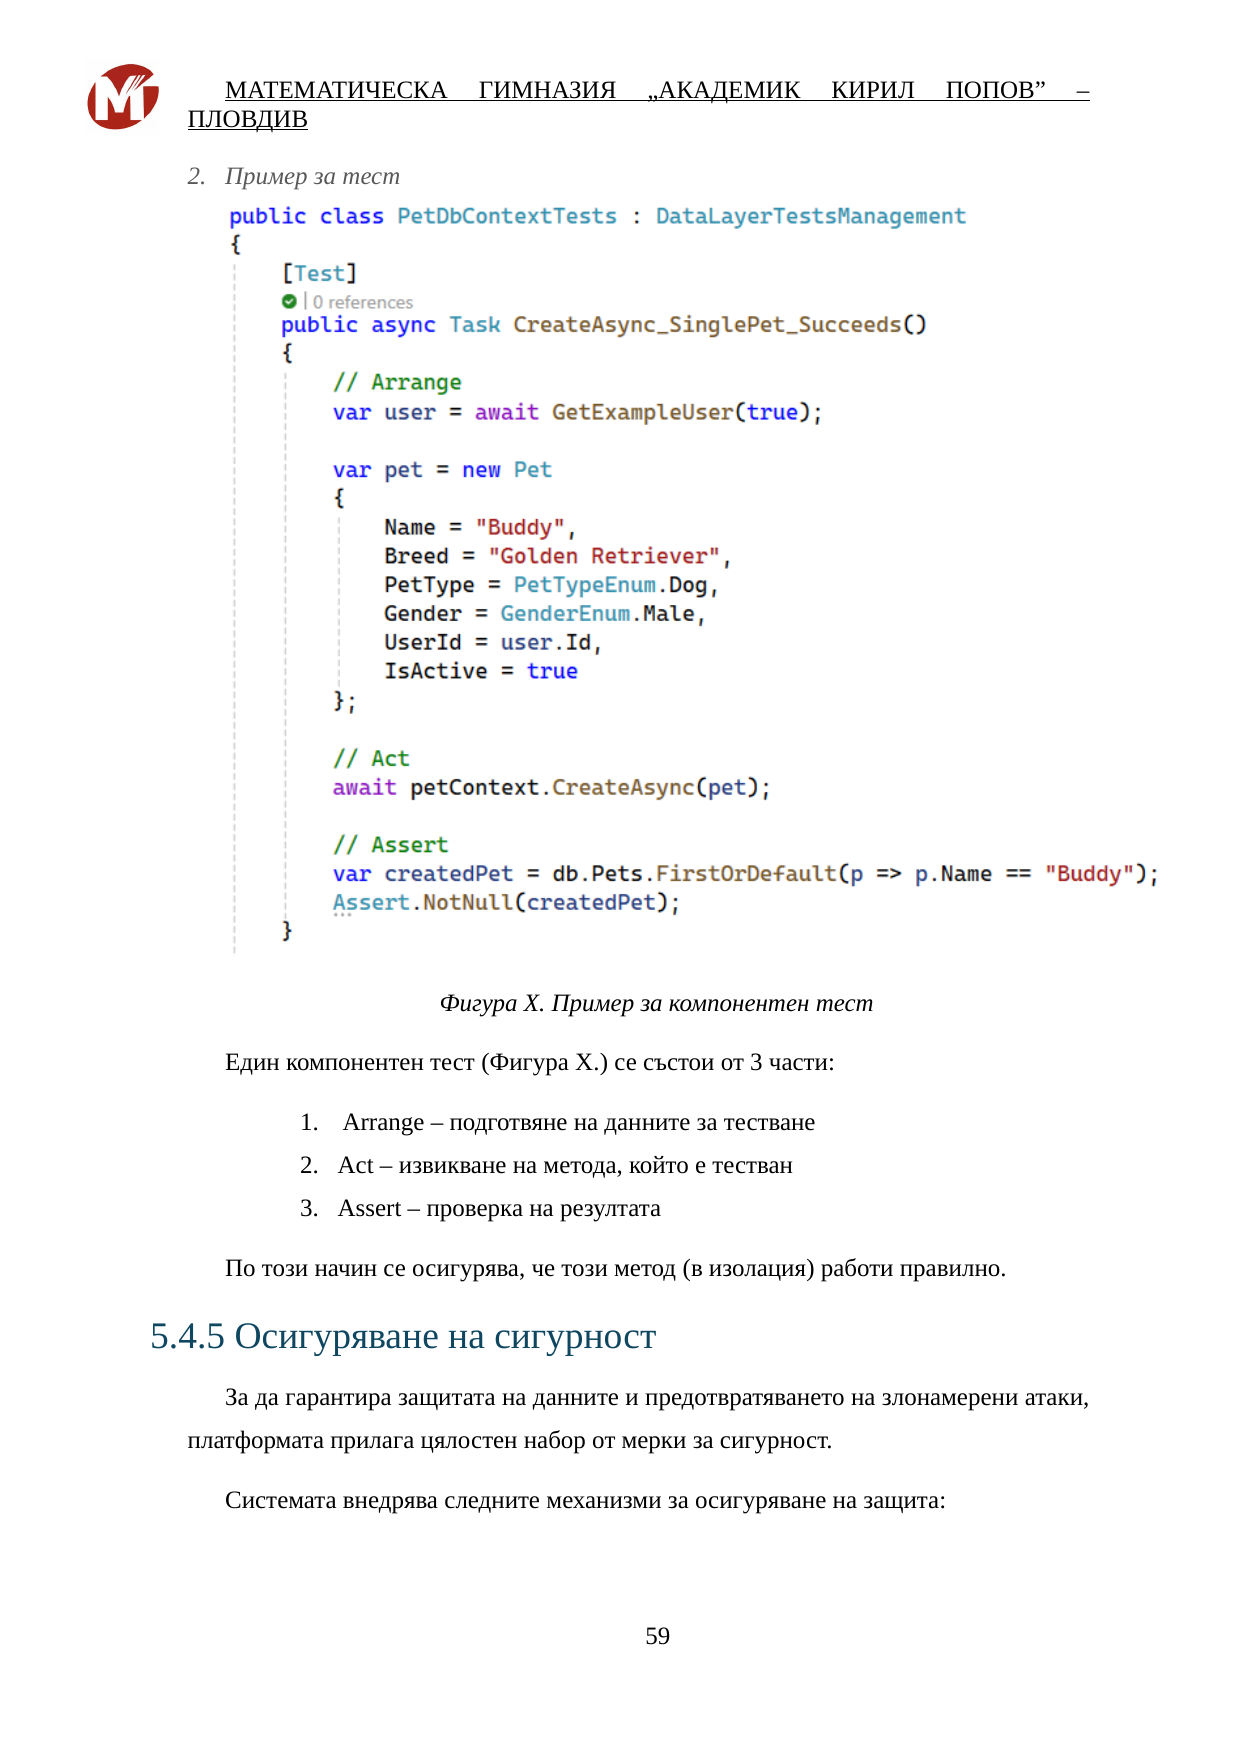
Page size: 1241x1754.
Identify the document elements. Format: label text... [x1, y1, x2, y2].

picture [225, 204, 1166, 957]
text Един компонентен тест (Фигура Х.) се състои от 3 части: [187, 1047, 1090, 1076]
subtitle Пример за тест [187, 161, 1090, 190]
list Act – извикване на метода, който е тестван [300, 1150, 1090, 1179]
text По този начин се осигурява, че този метод (в изолация) работи правилно. [187, 1253, 1090, 1282]
picture [83, 58, 162, 137]
text За да гарантира защитата на данните и предотвратяването на злонамерени атаки, платформата прилага цялостен набор от мерки за сигурност. [187, 1382, 1090, 1454]
subtitle 5.4.5 Осигуряване на сигурност [150, 1313, 1090, 1356]
list Assert – проверка на резултата [300, 1193, 1090, 1222]
text Фигура Х. Пример за компонентен тест [187, 988, 1090, 1016]
list Arrange – подготвяне на данните за тестване [300, 1107, 1090, 1136]
text Системата внедрява следните механизми за осигуряване на защита: [187, 1485, 1090, 1513]
